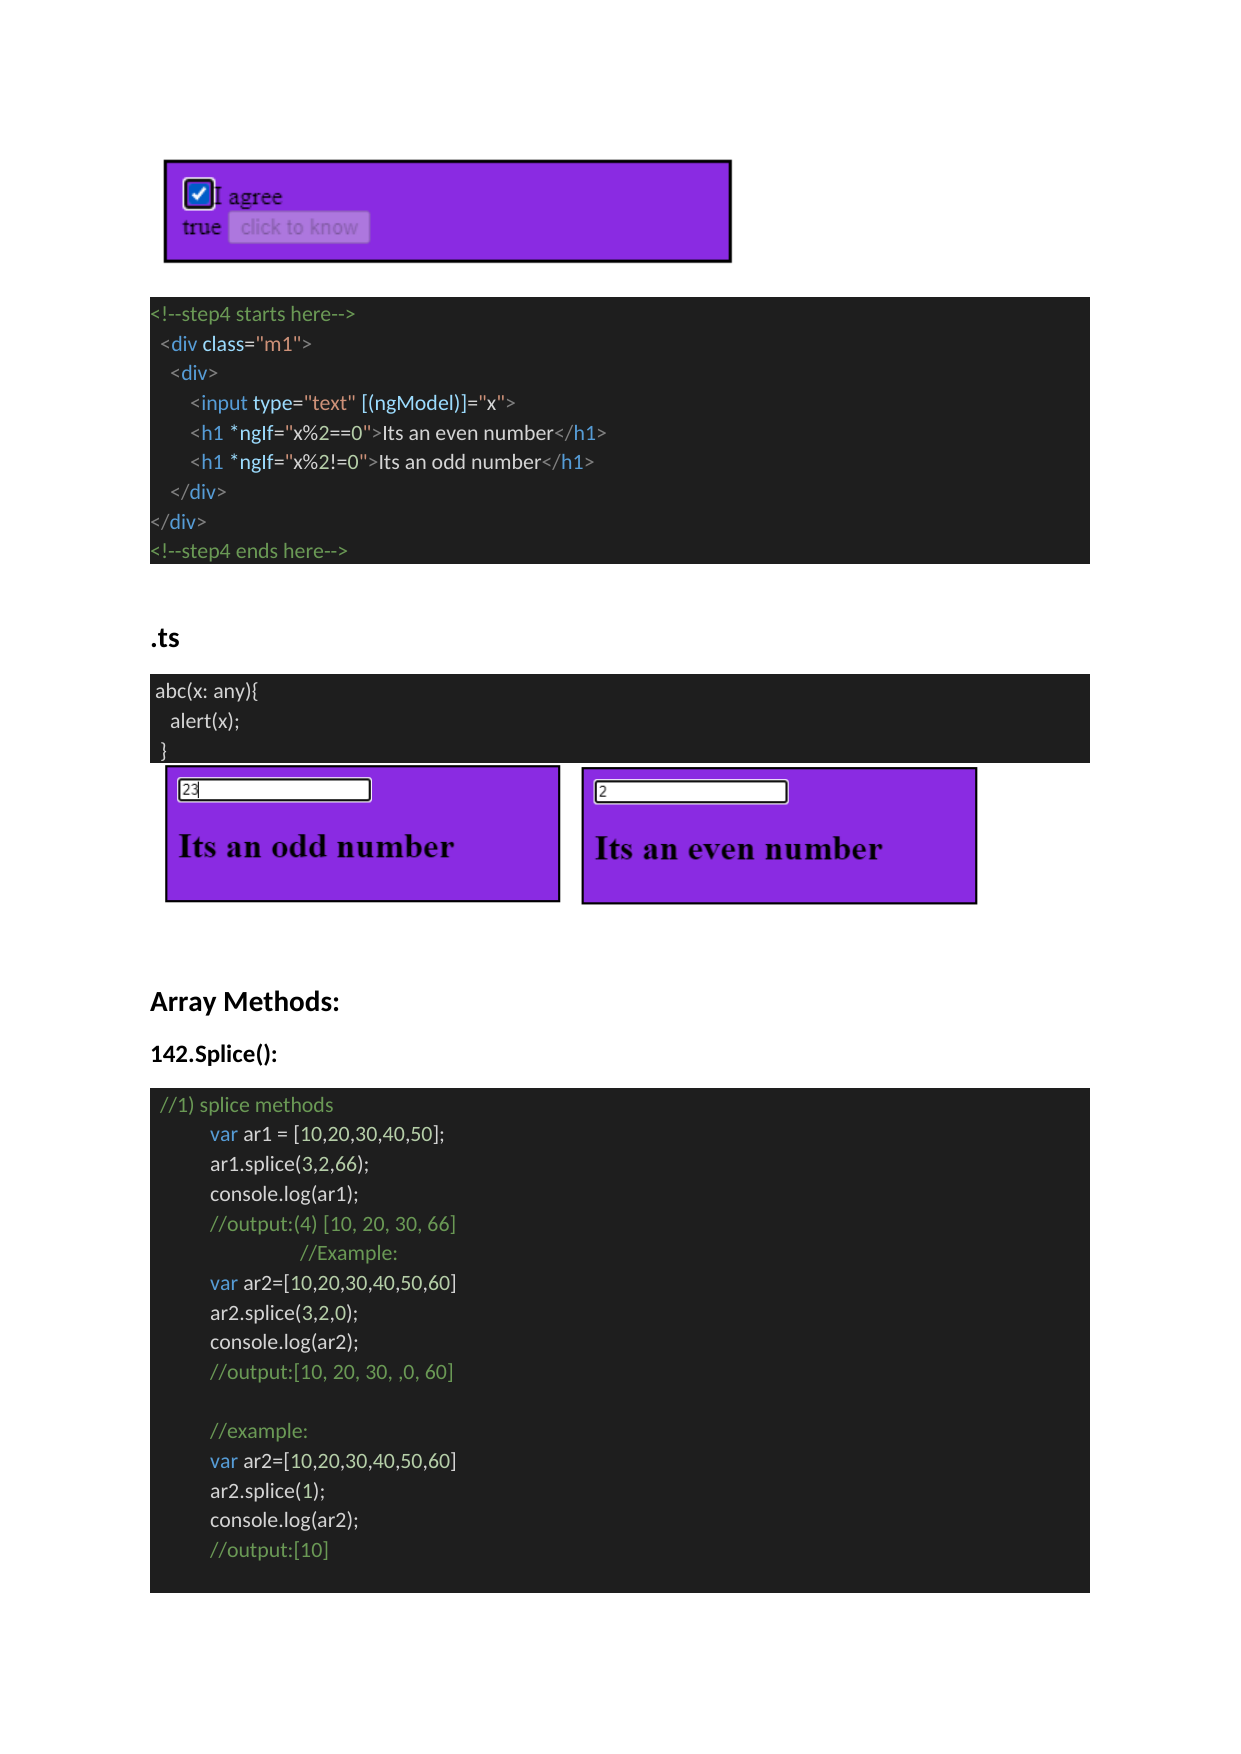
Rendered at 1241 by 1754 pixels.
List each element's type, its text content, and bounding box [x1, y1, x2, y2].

text console.log(ar2); [150, 1503, 1090, 1533]
text ar2.splice(1); [150, 1474, 1090, 1503]
picture [150, 763, 569, 910]
text //1) splice methods [150, 1088, 1090, 1118]
text <div class="m1"> [150, 327, 1090, 356]
text <h1 *ngIf="x%2==0">Its an even number</h1> [150, 416, 1090, 445]
text <!--step4 ends here--> [150, 534, 1090, 564]
text <div> [150, 356, 1090, 386]
text var ar2=[10,20,30,40,50,60] [150, 1266, 1090, 1296]
text </div> [150, 505, 1090, 534]
picture [150, 150, 739, 279]
text console.log(ar2); [150, 1325, 1090, 1355]
text 142.Splice(): [150, 1038, 1090, 1069]
text console.log(ar1); [150, 1177, 1090, 1207]
picture [574, 766, 985, 910]
text .ts [150, 619, 1090, 655]
text alert(x); [150, 704, 1090, 734]
text ar1.splice(3,2,66); [150, 1147, 1090, 1177]
text <h1 *ngIf="x%2!=0">Its an odd number</h1> [150, 445, 1090, 475]
text abc(x: any){ [150, 674, 1090, 704]
text var ar1 = [10,20,30,40,50]; [150, 1118, 1090, 1147]
text var ar2=[10,20,30,40,50,60] [150, 1444, 1090, 1474]
text //output:(4) [10, 20, 30, 66] [150, 1207, 1090, 1236]
text <!--step4 starts here--> [150, 297, 1090, 327]
text ar2.splice(3,2,0); [150, 1296, 1090, 1325]
text //output:[10] [150, 1533, 1090, 1563]
text //output:[10, 20, 30, ,0, 60] [150, 1355, 1090, 1385]
text </div> [150, 475, 1090, 505]
text //Example: [150, 1236, 1090, 1266]
text Array Methods: [150, 983, 1090, 1019]
text //example: [150, 1414, 1090, 1444]
text <input type="text" [(ngModel)]="x"> [150, 386, 1090, 416]
text } [150, 734, 1090, 763]
